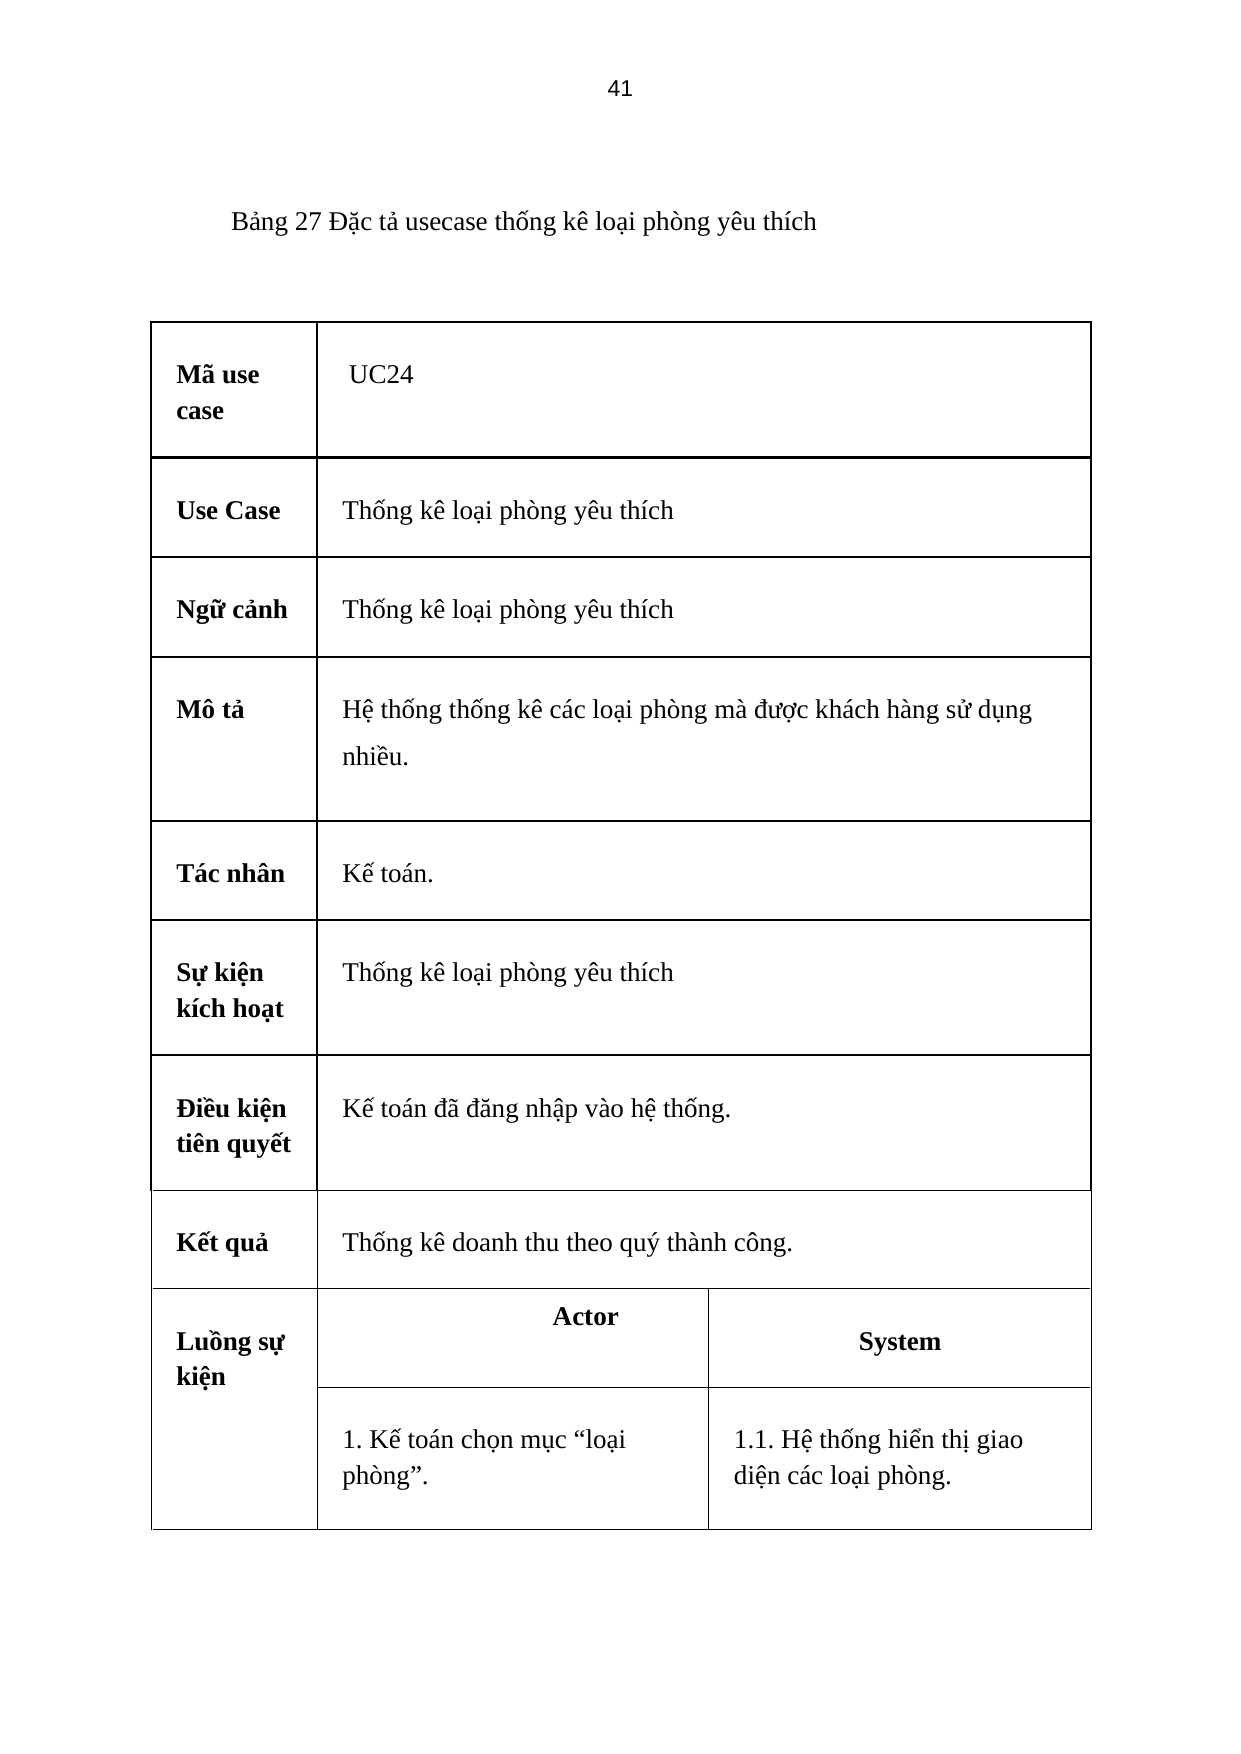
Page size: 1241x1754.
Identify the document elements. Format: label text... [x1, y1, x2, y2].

table_cell Luồng sự kiện [152, 1289, 317, 1529]
table_cell 1.1. Hệ thống hiển thị giao diện các loại phòng. [709, 1387, 1091, 1529]
table_header Mã use case [152, 323, 316, 456]
table_cell Ngữ cảnh [152, 558, 316, 656]
table_cell 1. Kế toán chọn mục “loại phòng”. [318, 1388, 708, 1529]
table_cell System [709, 1288, 1091, 1387]
table_cell Thống kê loại phòng yêu thích [318, 558, 1090, 656]
table_cell Mô tả [152, 658, 316, 819]
table_cell Thống kê loại phòng yêu thích [318, 921, 1090, 1054]
table_cell Kết quả [152, 1191, 317, 1288]
table_cell Điều kiện tiên quyết [152, 1056, 316, 1190]
table_cell Hệ thống thống kê các loại phòng mà được khách hàng sử dụng nhiều. [318, 658, 1090, 819]
table_cell Sự kiện kích hoạt [152, 921, 316, 1054]
table_cell Kế toán. [318, 822, 1090, 919]
text Bảng 27 Đặc tả usecase thống kê loại phòng yêu thích [150, 205, 1090, 236]
table_cell Thống kê loại phòng yêu thích [318, 459, 1090, 556]
table_cell Actor [318, 1289, 708, 1387]
table_header UC24 [318, 323, 1090, 456]
table_cell Tác nhân [152, 822, 316, 919]
table_cell Kế toán đã đăng nhập vào hệ thống. [318, 1056, 1090, 1190]
table_cell Use Case [152, 459, 316, 556]
table_cell Thống kê doanh thu theo quý thành công. [318, 1191, 1091, 1288]
